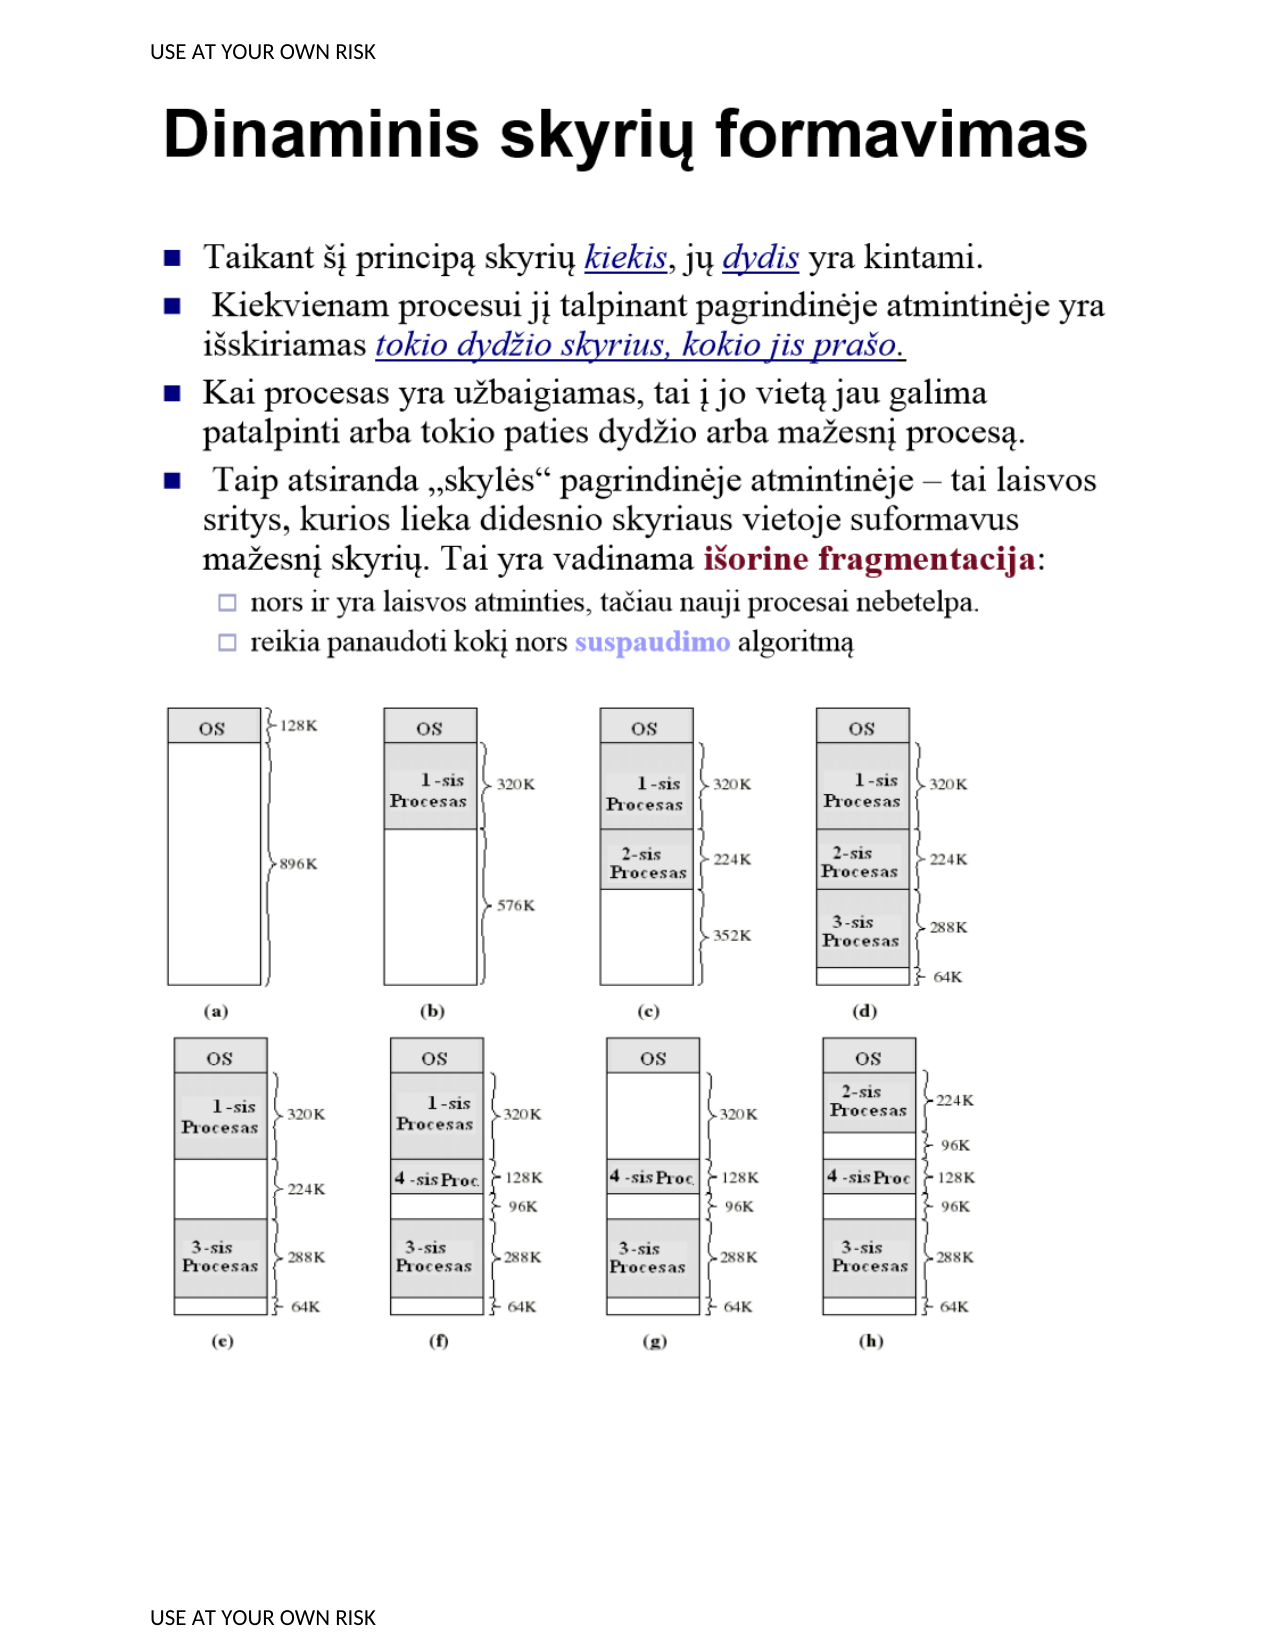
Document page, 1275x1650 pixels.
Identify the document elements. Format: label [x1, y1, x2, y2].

picture [150, 697, 1030, 1365]
picture [150, 93, 1125, 679]
